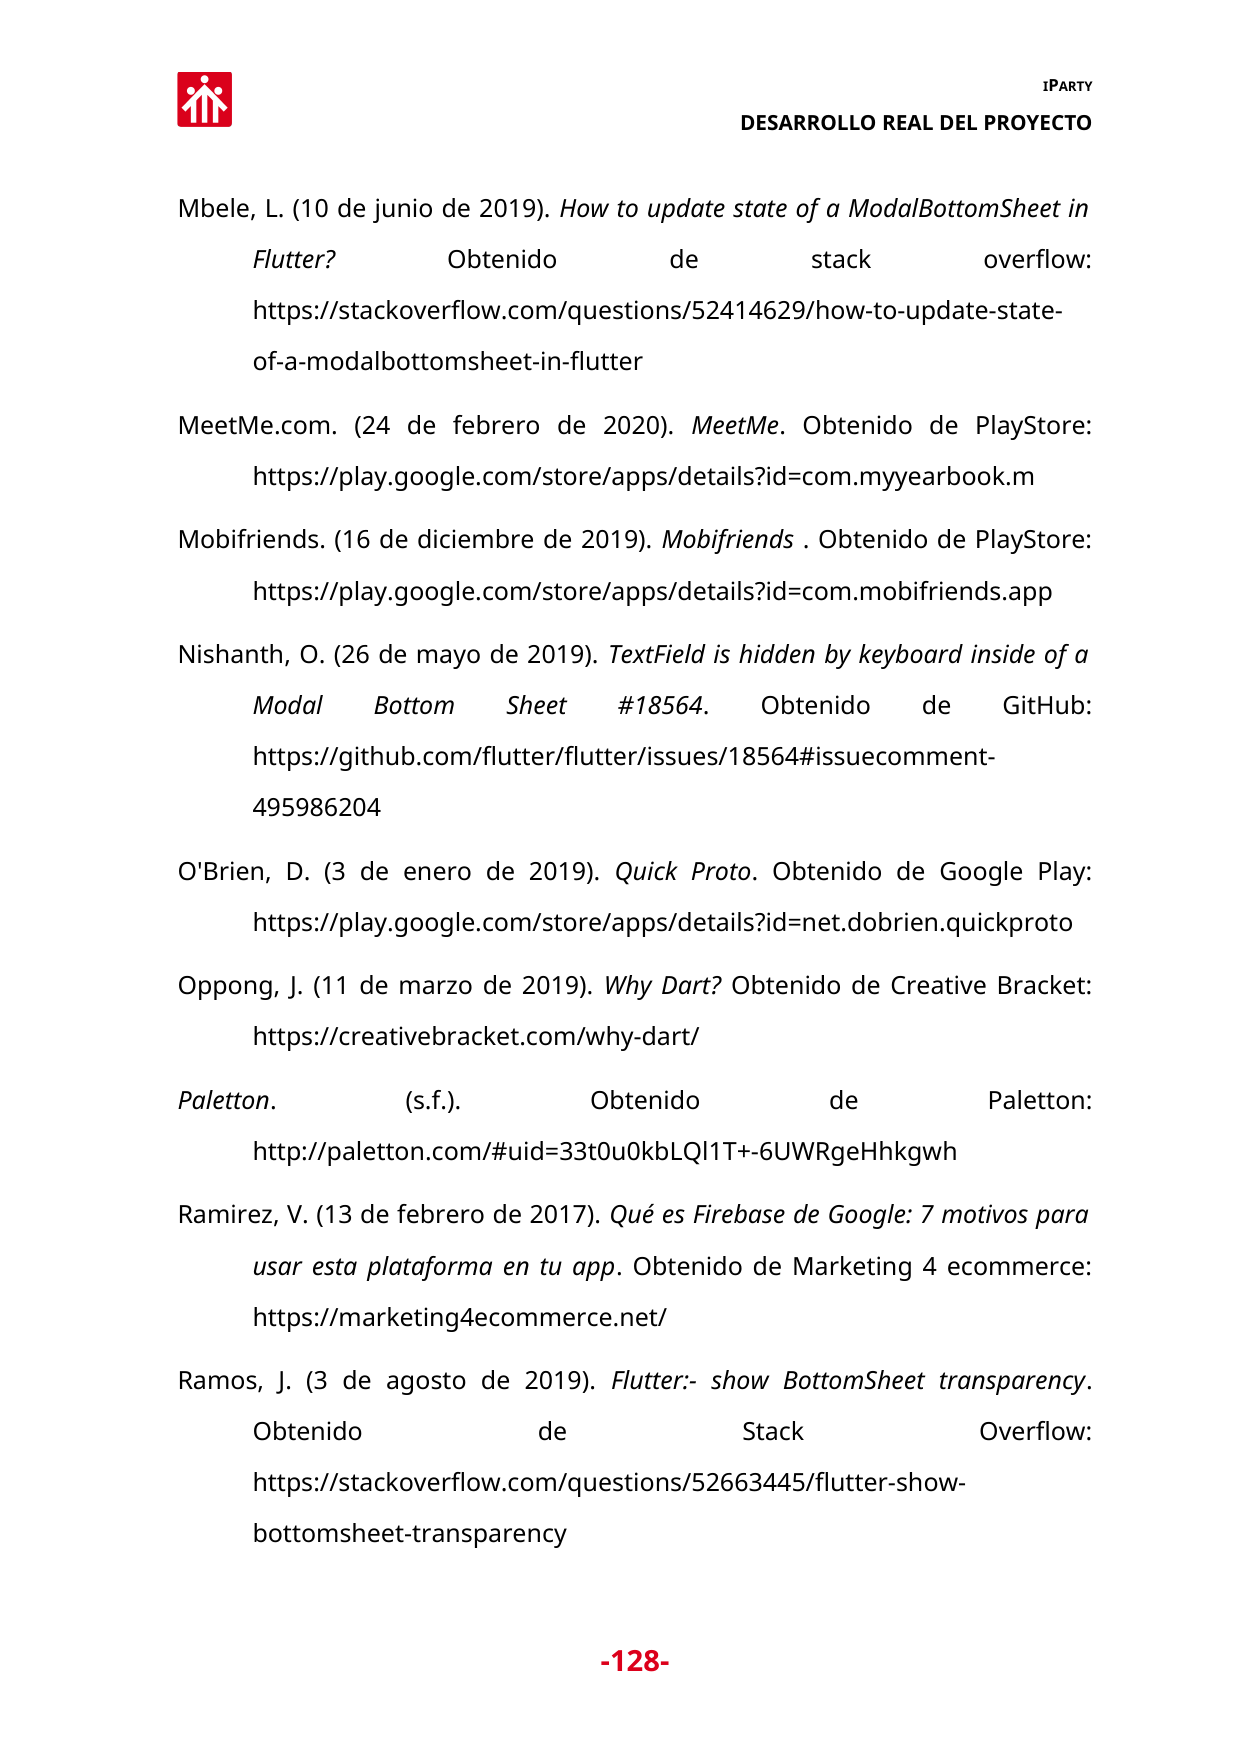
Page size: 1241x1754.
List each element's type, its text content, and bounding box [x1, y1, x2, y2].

text Oppong, J. (11 de marzo de 2019). Why Dart? Obtenido de Creative Bracket: https://creativebracket.com/why-dart/ [177, 968, 1092, 1053]
text Nishanth, O. (26 de mayo de 2019). TextField is hidden by keyboard inside of a Modal Bottom Sheet #18564. Obtenido de GitHub: https://github.com/flutter/flutter/issues/18564#issuecomment-495986204 [177, 637, 1092, 824]
text Ramos, J. (3 de agosto de 2019). Flutter:- show BottomSheet transparency. Obtenido de Stack Overflow: https://stackoverflow.com/questions/52663445/flutter-show-bottomsheet-transparency [177, 1363, 1092, 1550]
picture [177, 72, 232, 127]
text O'Brien, D. (3 de enero de 2019). Quick Proto. Obtenido de Google Play: https://play.google.com/store/apps/details?id=net.dobrien.quickproto [177, 853, 1092, 938]
text Mobifriends. (16 de diciembre de 2019). Mobifriends . Obtenido de PlayStore: https://play.google.com/store/apps/details?id=com.mobifriends.app [177, 522, 1092, 607]
text Mbele, L. (10 de junio de 2019). How to update state of a ModalBottomSheet in Flutter? Obtenido de stack overflow: https://stackoverflow.com/questions/52414629/how-to-update-state-of-a-modalbottomsheet-in-flutter [177, 191, 1092, 378]
text Paletton. (s.f.). Obtenido de Paletton: http://paletton.com/#uid=33t0u0kbLQl1T+-6UWRgeHhkgwh [177, 1083, 1092, 1168]
text MeetMe.com. (24 de febrero de 2020). MeetMe. Obtenido de PlayStore: https://play.google.com/store/apps/details?id=com.myyearbook.m [177, 408, 1092, 493]
text Ramirez, V. (13 de febrero de 2017). Qué es Firebase de Google: 7 motivos para usar esta plataforma en tu app. Obtenido de Marketing 4 ecommerce: https://marketing4ecommerce.net/ [177, 1197, 1092, 1333]
